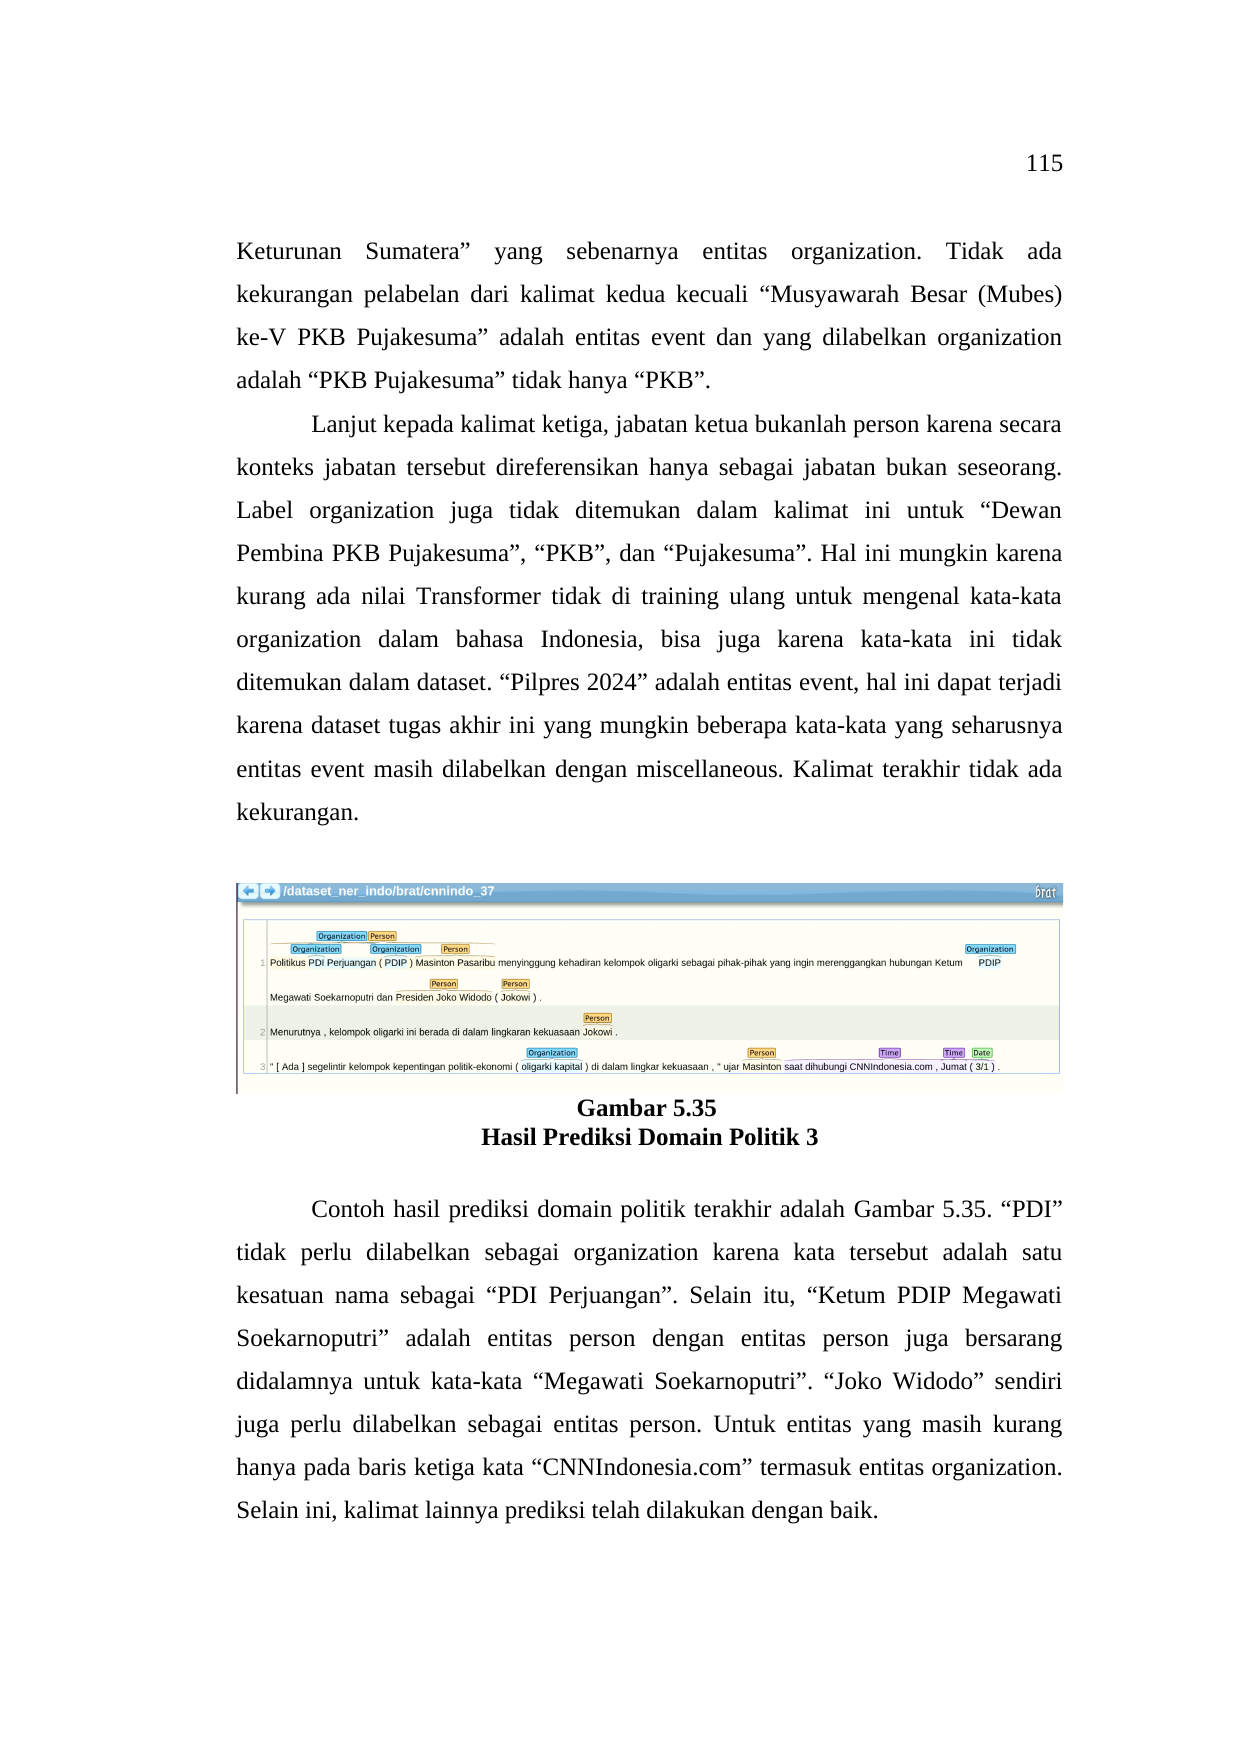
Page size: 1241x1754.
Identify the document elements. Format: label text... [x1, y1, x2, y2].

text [236, 236, 1063, 394]
picture [236, 883, 1064, 1094]
text Lanjut kepada kalimat ketiga, jabatan ketua bukanlah person karena secara konteks jabatan tersebut direferensikan hanya sebagai jabatan bukan seseorang. Label organization juga tidak ditemukan dalam kalimat ini untuk “Dewan Pembina PKB Pujakesuma”, “PKB”, dan “Pujakesuma”. Hal ini mungkin karena kurang ada nilai Transformer tidak di training ulang untuk mengenal kata-kata organization dalam bahasa Indonesia, bisa juga karena kata-kata ini tidak ditemukan dalam dataset. “Pilpres 2024” adalah entitas event, hal ini dapat terjadi karena dataset tugas akhir ini yang mungkin beberapa kata-kata yang seharusnya entitas event masih dilabelkan dengan miscellaneous. Kalimat terakhir tidak ada kekurangan. [236, 409, 1063, 826]
